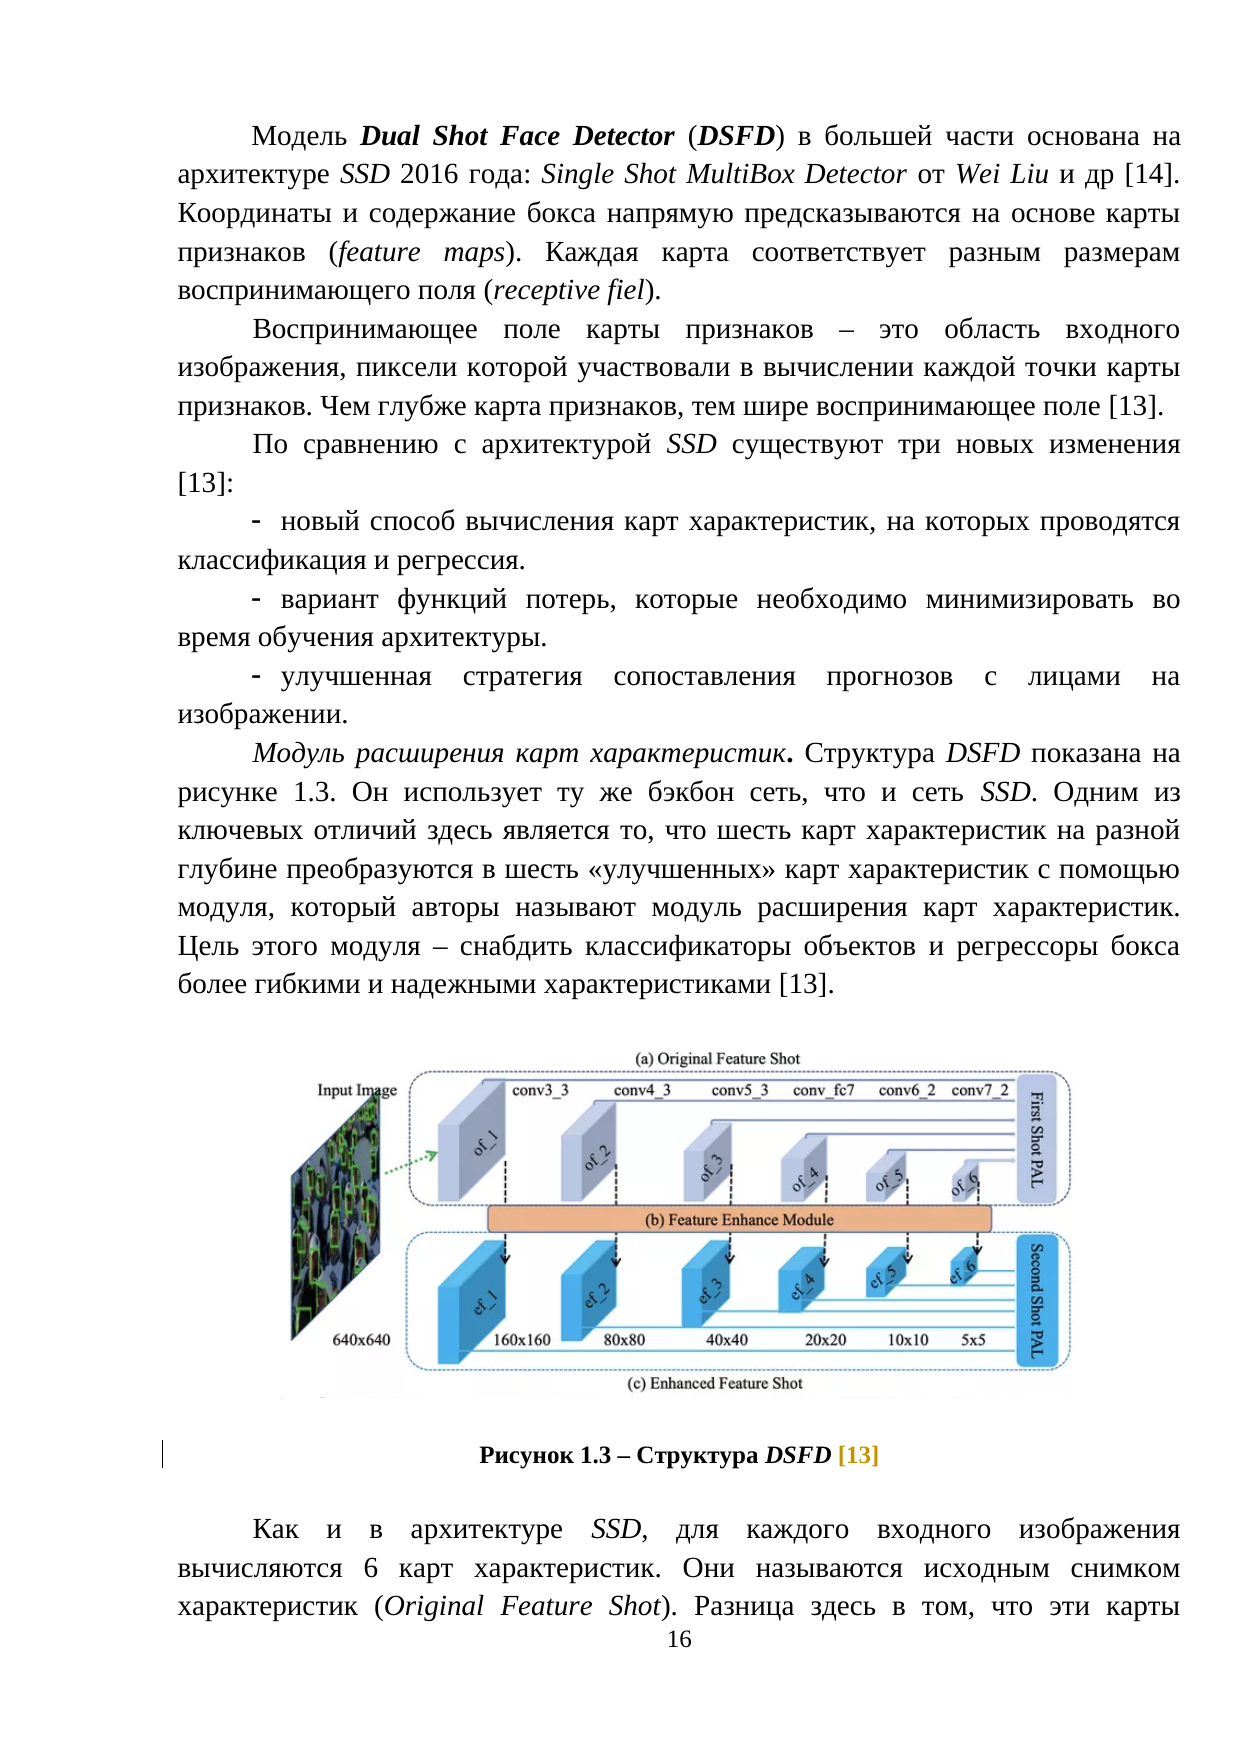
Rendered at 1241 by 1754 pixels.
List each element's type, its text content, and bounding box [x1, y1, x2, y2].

list улучшенная стратегия сопоставления прогнозов с лицами на изображении. [177, 658, 1181, 730]
picture [281, 1043, 1077, 1398]
text По сравнению с архитектурой SSD существуют три новых изменения [13]: [177, 426, 1181, 498]
text Рисунок 1.3 – Структура DSFD [13] [177, 1440, 1181, 1468]
list новый способ вычисления карт характеристик, на которых проводятся классификация и регрессия. [177, 503, 1181, 576]
text Модель Dual Shot Face Detector (DSFD) в большей части основана на архитектуре SSD 2016 года: Single Shot MultiBox Detector от Wei Liu и др [14]. Координаты и содержание бокса напрямую предсказываются на основе карты признаков (feature maps). Каждая карта соответствует разным размерам воспринимающего поля (receptive fiel). [177, 118, 1181, 306]
list вариант функций потерь, которые необходимо минимизировать во время обучения архитектуры. [177, 581, 1181, 653]
text Воспринимающее поле карты признаков – это область входного изображения, пиксели которой участвовали в вычислении каждой точки карты признаков. Чем глубже карта признаков, тем шире воспринимающее поле [13]. [177, 311, 1181, 421]
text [177, 1511, 1181, 1622]
text Модуль расширения карт характеристик. Структура DSFD показана на рисунке 1.3. Он использует ту же бэкбон сеть, что и сеть SSD. Одним из ключевых отличий здесь является то, что шесть карт характеристик на разной глубине преобразуются в шесть «улучшенных» карт характеристик с помощью модуля, который авторы называют модуль расширения карт характеристик. Цель этого модуля – снабдить классификаторы объектов и регрессоры бокса более гибкими и надежными характеристиками [13]. [177, 735, 1181, 1000]
